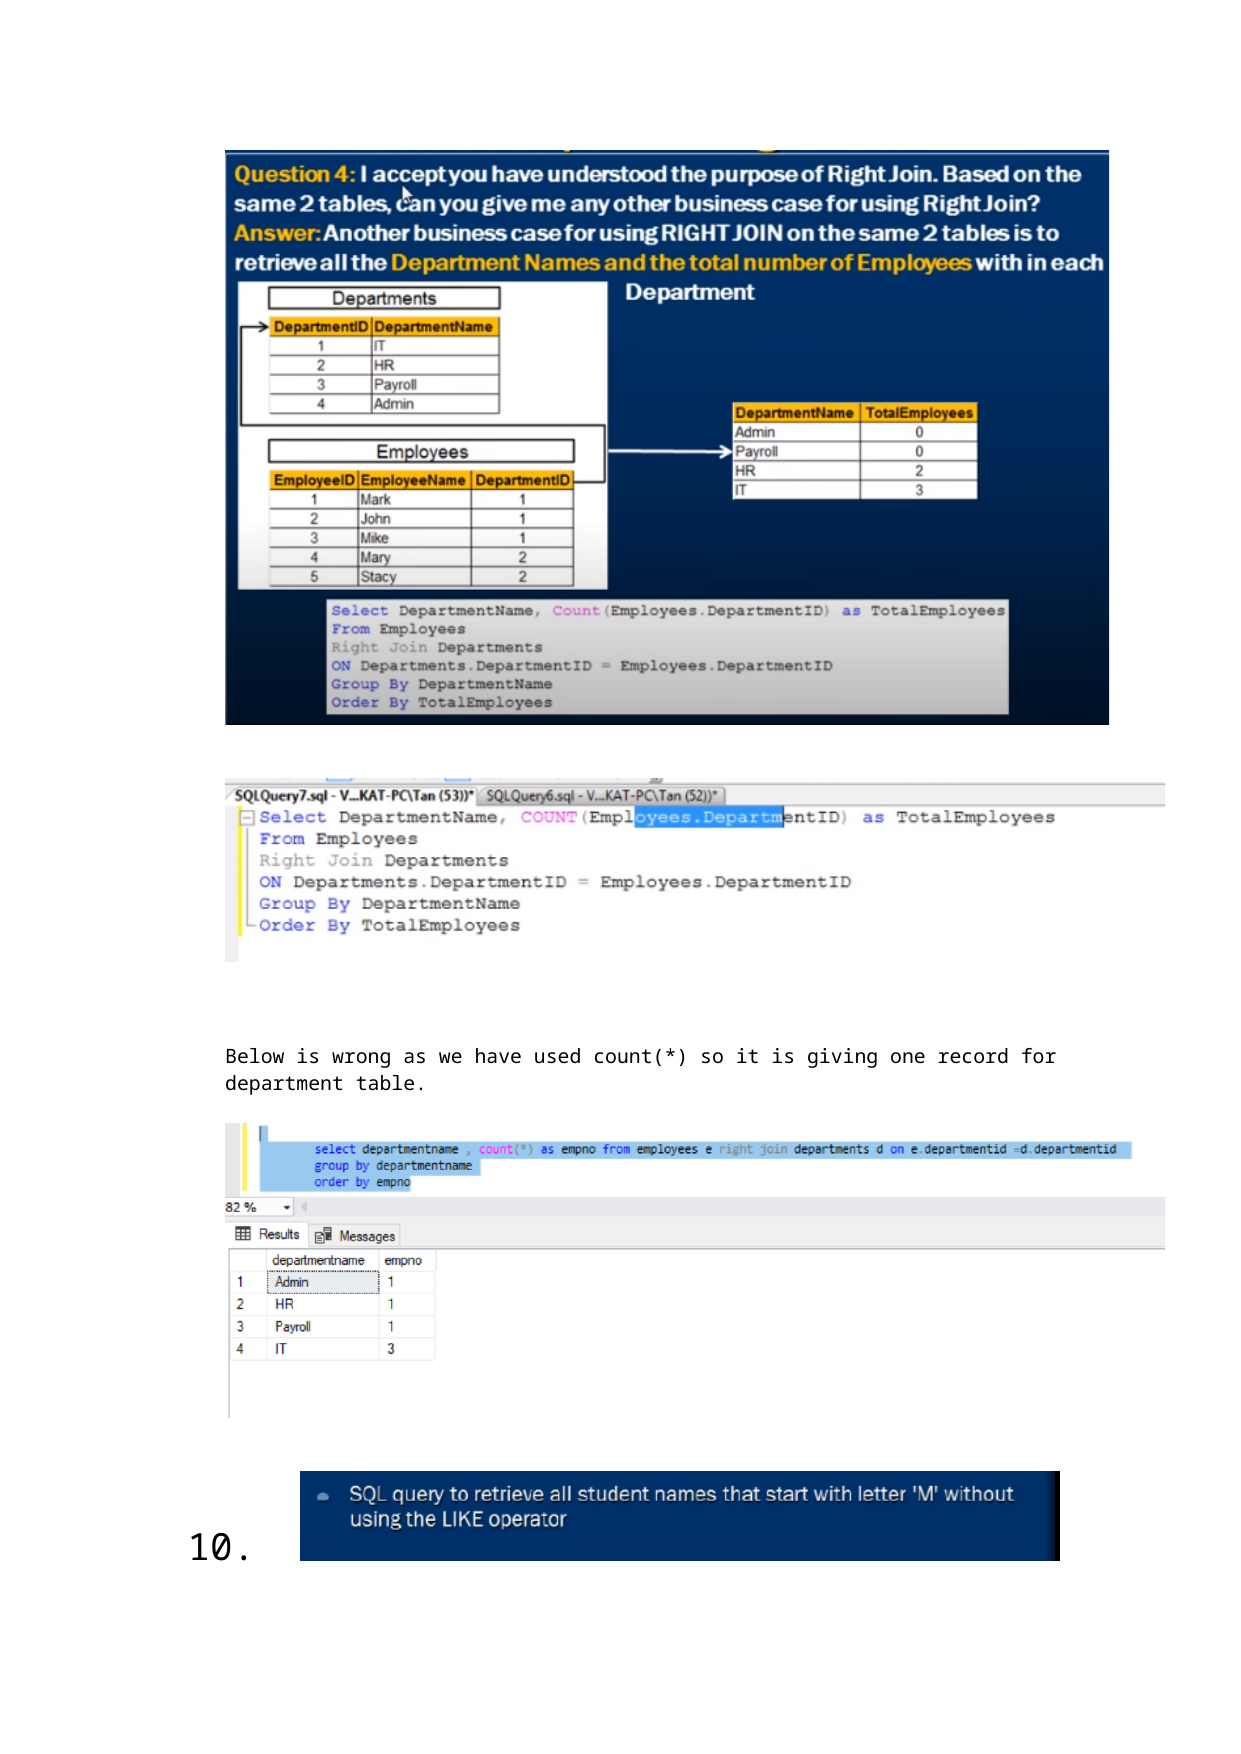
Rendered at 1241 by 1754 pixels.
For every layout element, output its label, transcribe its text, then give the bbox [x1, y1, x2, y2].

picture [225, 150, 1110, 725]
picture [300, 1471, 1060, 1561]
picture [225, 778, 1166, 962]
list Below is wrong as we have used count(*) so it is giving one record for department table. [225, 1042, 1090, 1096]
picture [225, 1123, 1166, 1418]
